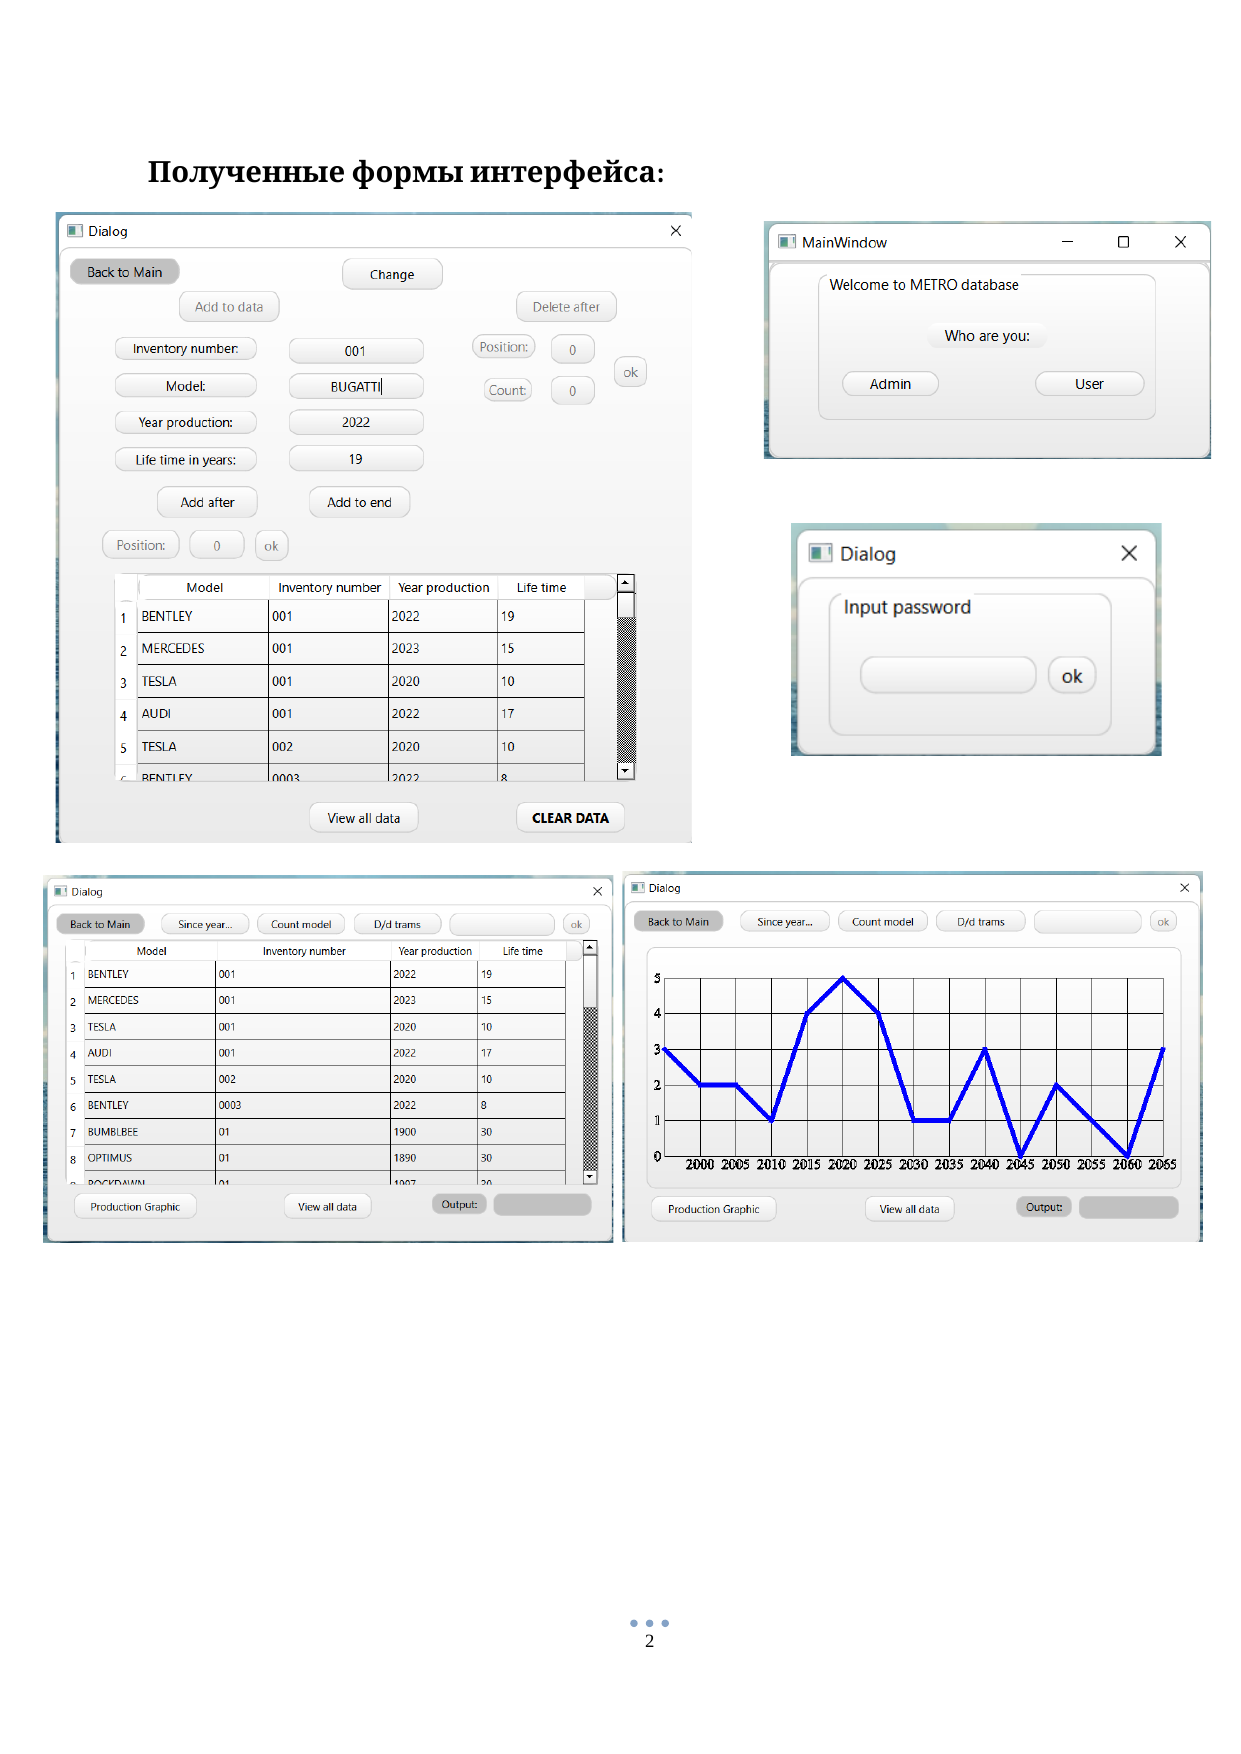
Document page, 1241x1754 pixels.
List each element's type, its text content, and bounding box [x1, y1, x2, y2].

subtitle Полученные формы интерфейса: [148, 156, 1152, 189]
picture [622, 871, 1203, 1242]
picture [43, 875, 614, 1243]
picture [55, 212, 692, 843]
picture [763, 221, 1212, 459]
picture [791, 523, 1162, 756]
